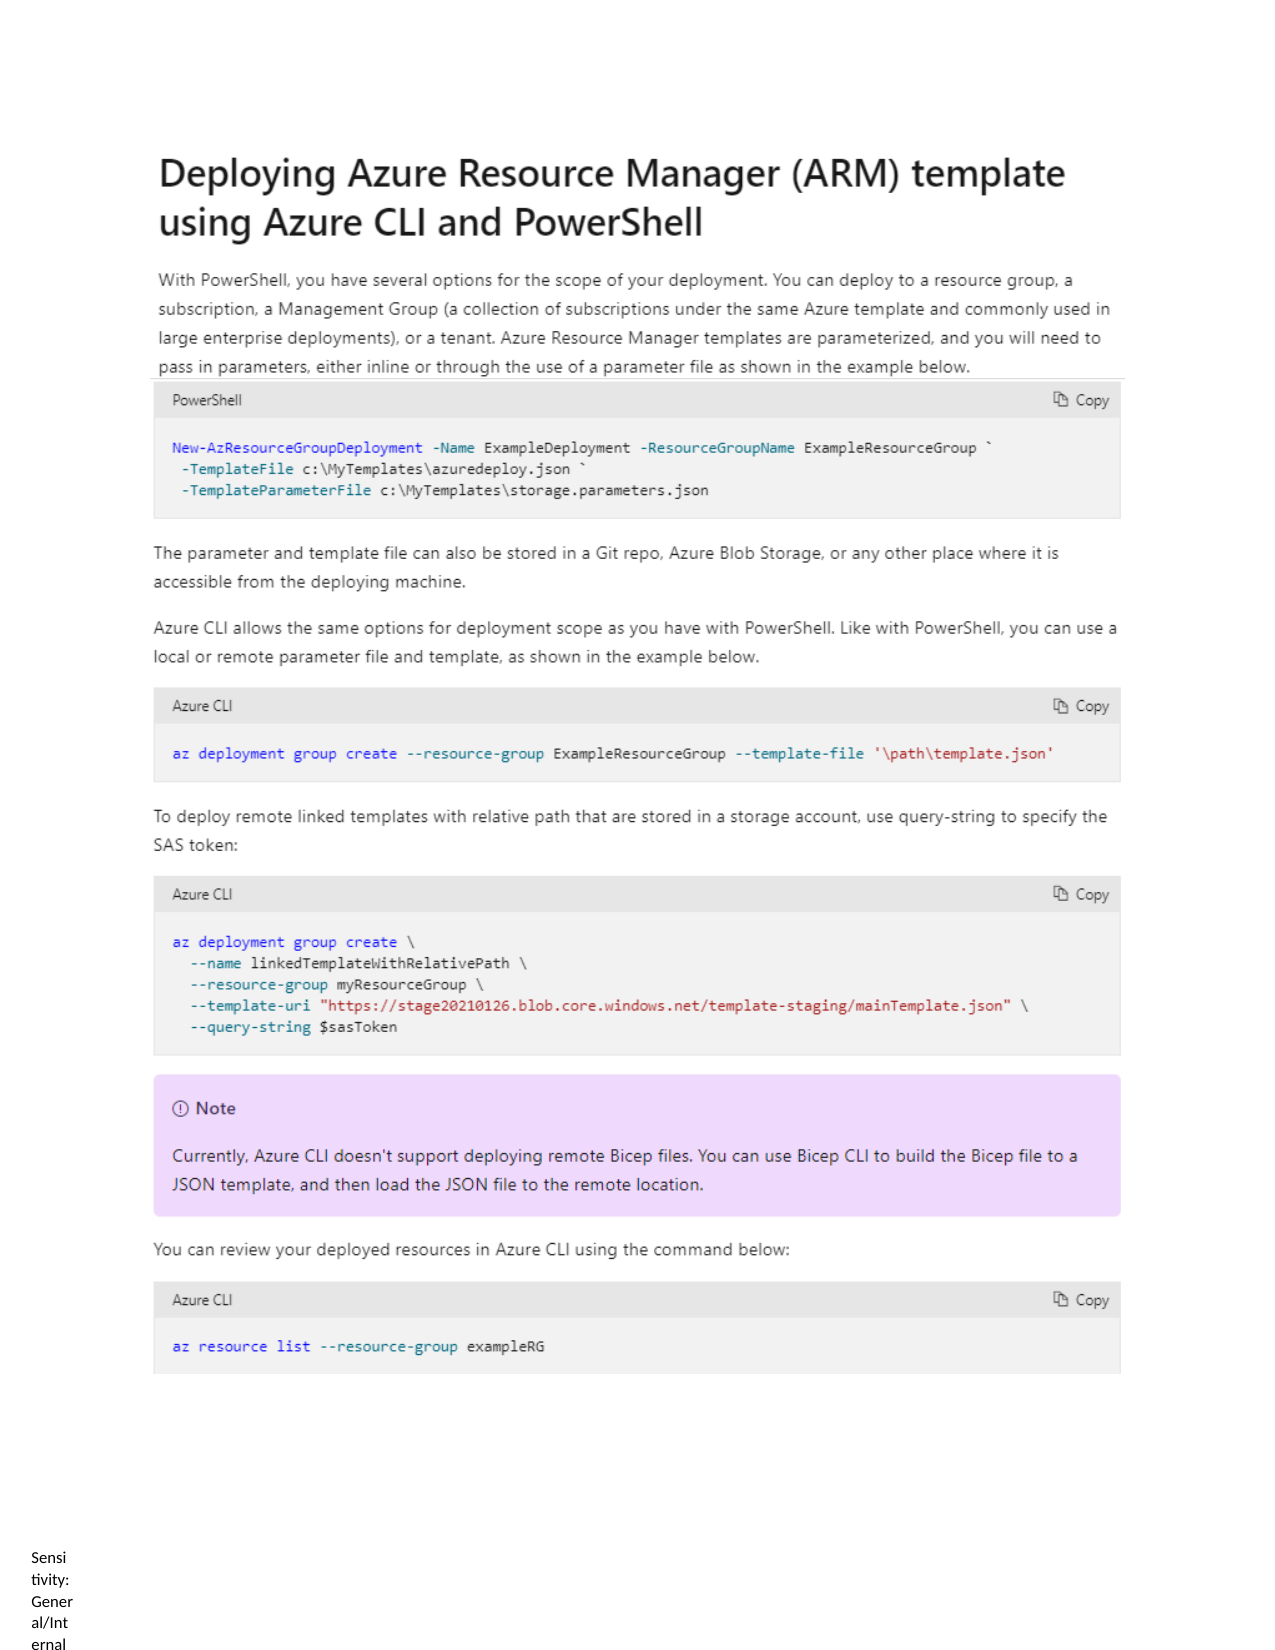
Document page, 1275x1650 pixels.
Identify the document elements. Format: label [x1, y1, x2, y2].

picture [150, 150, 1125, 1374]
